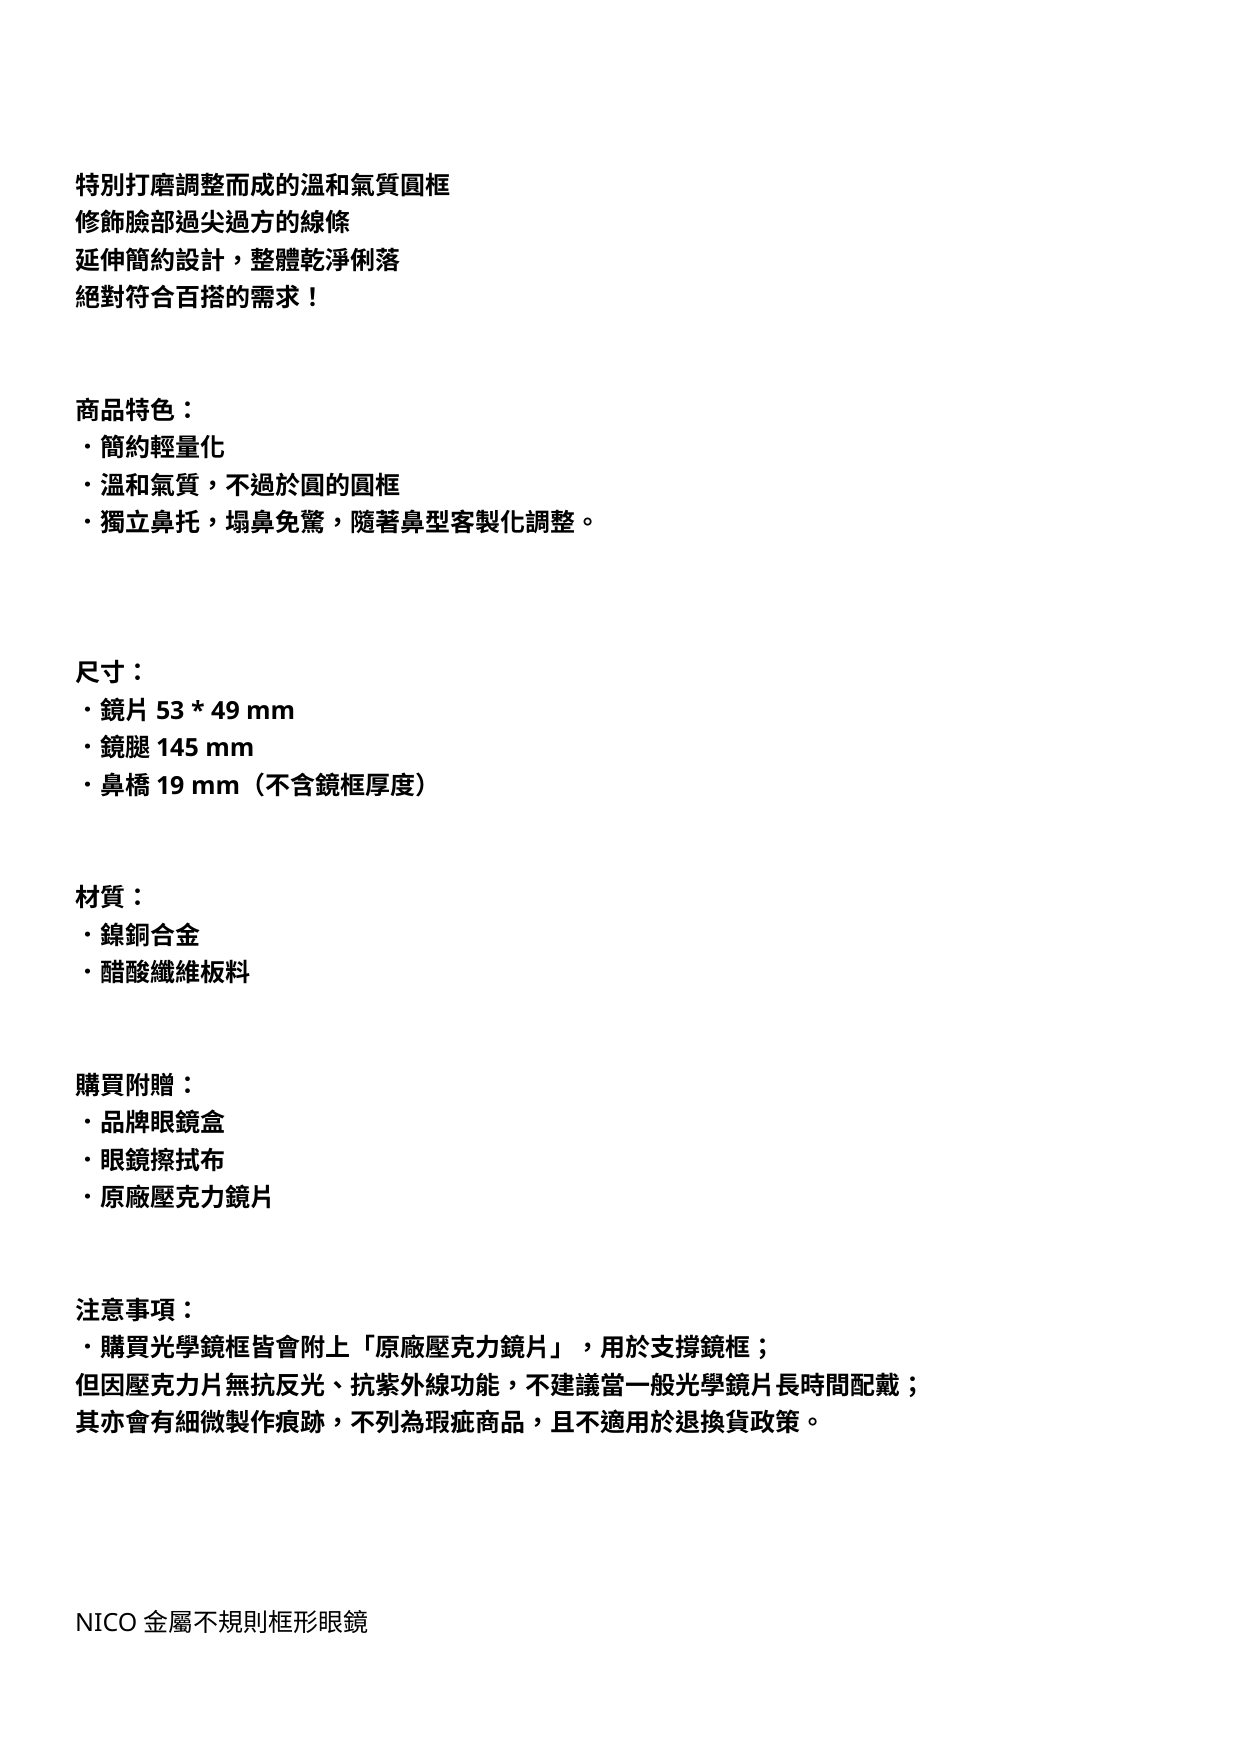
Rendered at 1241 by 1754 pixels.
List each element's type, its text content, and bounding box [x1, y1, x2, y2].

text 但因壓克力片無抗反光、抗紫外線功能，不建議當一般光學鏡片長時間配戴； [75, 1364, 1165, 1402]
text 修飾臉部過尖過方的線條 [75, 202, 1165, 239]
text 商品特色： [75, 389, 1165, 427]
text 注意事項： [75, 1289, 1165, 1327]
text ．鏡腿 145 mm [75, 727, 1165, 764]
text ．鏡片 53 * 49 mm [75, 689, 1165, 727]
text 其亦會有細微製作痕跡，不列為瑕疵商品，且不適用於退換貨政策。 [75, 1402, 1165, 1439]
text 特別打磨調整而成的溫和氣質圓框 [75, 164, 1165, 202]
text ．鎳銅合金 [75, 914, 1165, 952]
text ．獨立鼻托，塌鼻免驚，隨著鼻型客製化調整。 [75, 502, 1165, 577]
text ．簡約輕量化 [75, 427, 1165, 464]
text ．醋酸纖維板料 [75, 952, 1165, 989]
text 材質： [75, 877, 1165, 914]
text ．品牌眼鏡盒 [75, 1102, 1165, 1139]
text ．購買光學鏡框皆會附上「原廠壓克力鏡片」，用於支撐鏡框； [75, 1327, 1165, 1364]
text ．原廠壓克力鏡片 [75, 1177, 1165, 1214]
text ．眼鏡擦拭布 [75, 1139, 1165, 1177]
text ．鼻橋 19 mm（不含鏡框厚度） [75, 764, 1165, 802]
text 尺寸： [75, 652, 1165, 689]
text ．溫和氣質，不過於圓的圓框 [75, 464, 1165, 502]
text 絕對符合百搭的需求！ [75, 277, 1165, 314]
text 延伸簡約設計，整體乾淨俐落 [75, 239, 1165, 277]
text 購買附贈： [75, 1064, 1165, 1102]
text NICO 金屬不規則框形眼鏡 [75, 1602, 1165, 1639]
